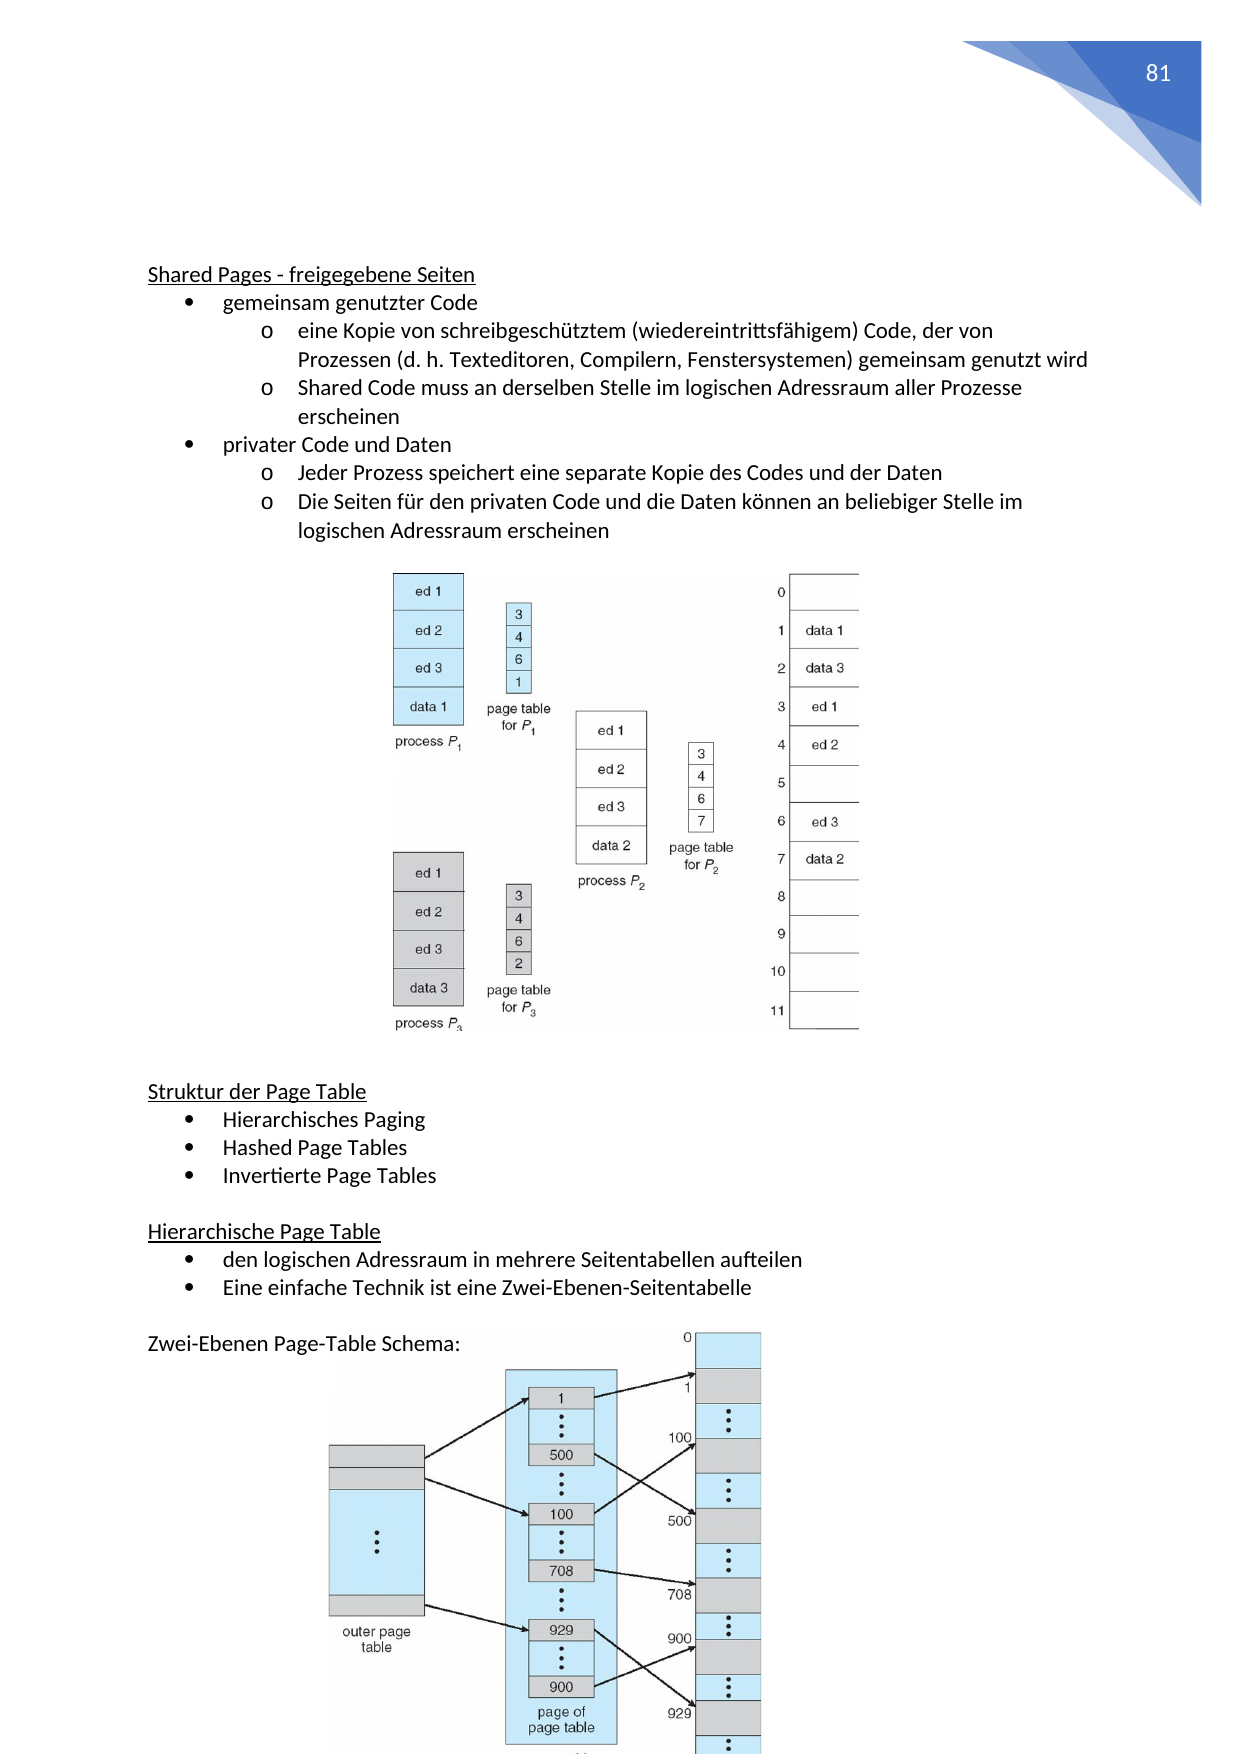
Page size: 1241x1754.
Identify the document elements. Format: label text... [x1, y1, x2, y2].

text Struktur der Page Table [148, 1077, 1093, 1105]
list Eine einfache Technik ist eine Zwei-Ebenen-Seitentabelle [185, 1273, 1093, 1301]
list Jeder Prozess speichert eine separate Kopie des Codes und der Daten [260, 458, 1093, 487]
list Die Seiten für den privaten Code und die Daten können an beliebiger Stelle im logischen Adressraum erscheinen [260, 487, 1093, 544]
list Invertierte Page Tables [185, 1161, 1093, 1189]
list Hashed Page Tables [185, 1133, 1093, 1161]
list Hierarchisches Paging [185, 1105, 1093, 1133]
list Shared Code muss an derselben Stelle im logischen Adressraum aller Prozesse erscheinen [260, 373, 1093, 430]
text Shared Pages - freigegebene Seiten [148, 260, 1093, 288]
list gemeinsam genutzter Code [185, 288, 1093, 316]
text Zwei-Ebenen Page-Table Schema: [148, 1329, 1093, 1357]
text Hierarchische Page Table [148, 1217, 1093, 1245]
list den logischen Adressraum in mehrere Seitentabellen aufteilen [185, 1245, 1093, 1273]
picture [962, 41, 1202, 207]
list eine Kopie von schreibgeschütztem (wiedereintrittsfähigem) Code, der von Prozessen (d. h. Texteditoren, Compilern, Fenstersystemen) gemeinsam genutzt wird [260, 316, 1093, 373]
list privater Code und Daten [185, 430, 1093, 458]
